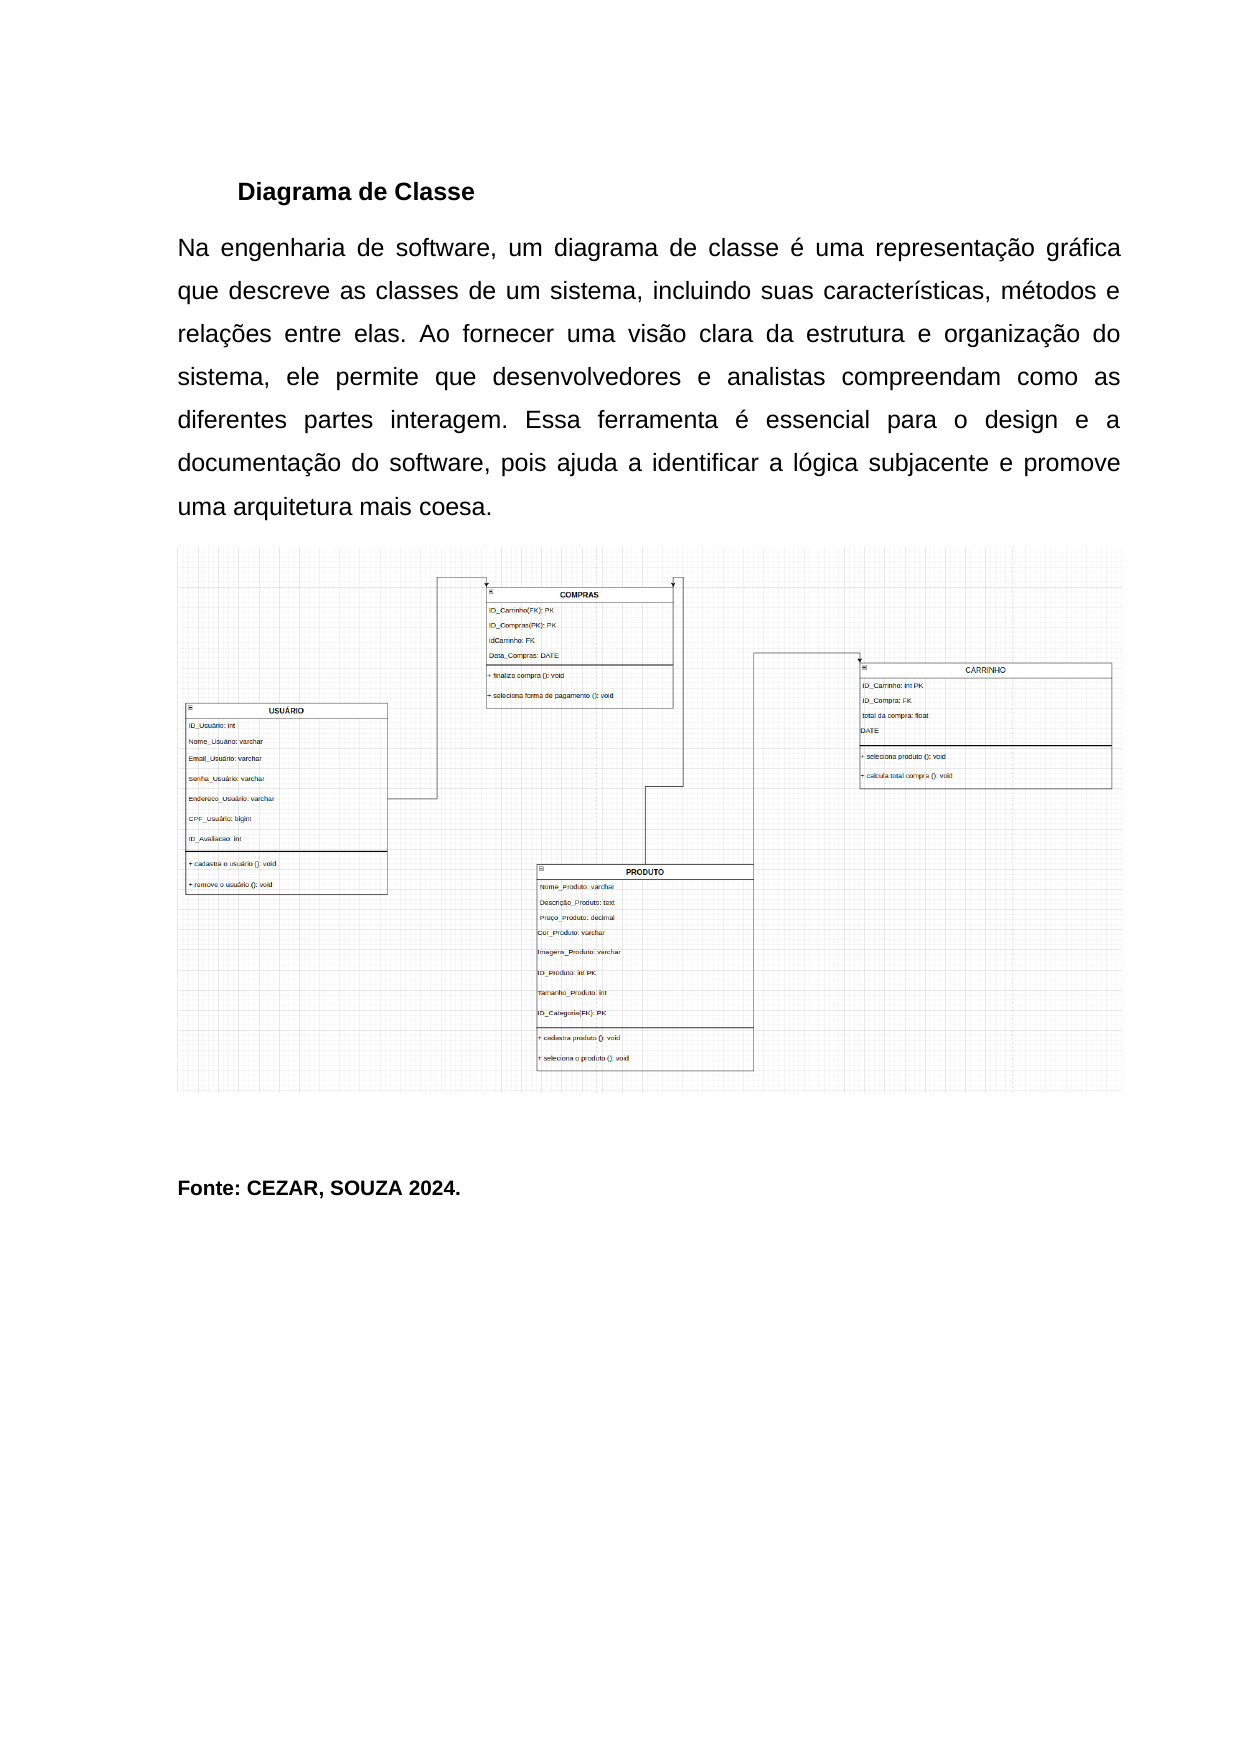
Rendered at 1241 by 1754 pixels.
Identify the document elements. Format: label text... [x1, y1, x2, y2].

text Fonte: CEZAR, SOUZA 2024. [177, 1176, 1122, 1199]
list Diagrama de Classe [177, 177, 1122, 206]
picture [177, 547, 1122, 1093]
text Na engenharia de software, um diagrama de classe é uma representação gráfica que descreve as classes de um sistema, incluindo suas características, métodos e relações entre elas. Ao fornecer uma visão clara da estrutura e organização do sistema, ele permite que desenvolvedores e analistas compreendam como as diferentes partes interagem. Essa ferramenta é essencial para o design e a documentação do software, pois ajuda a identificar a lógica subjacente e promove uma arquitetura mais coesa. [177, 233, 1122, 520]
